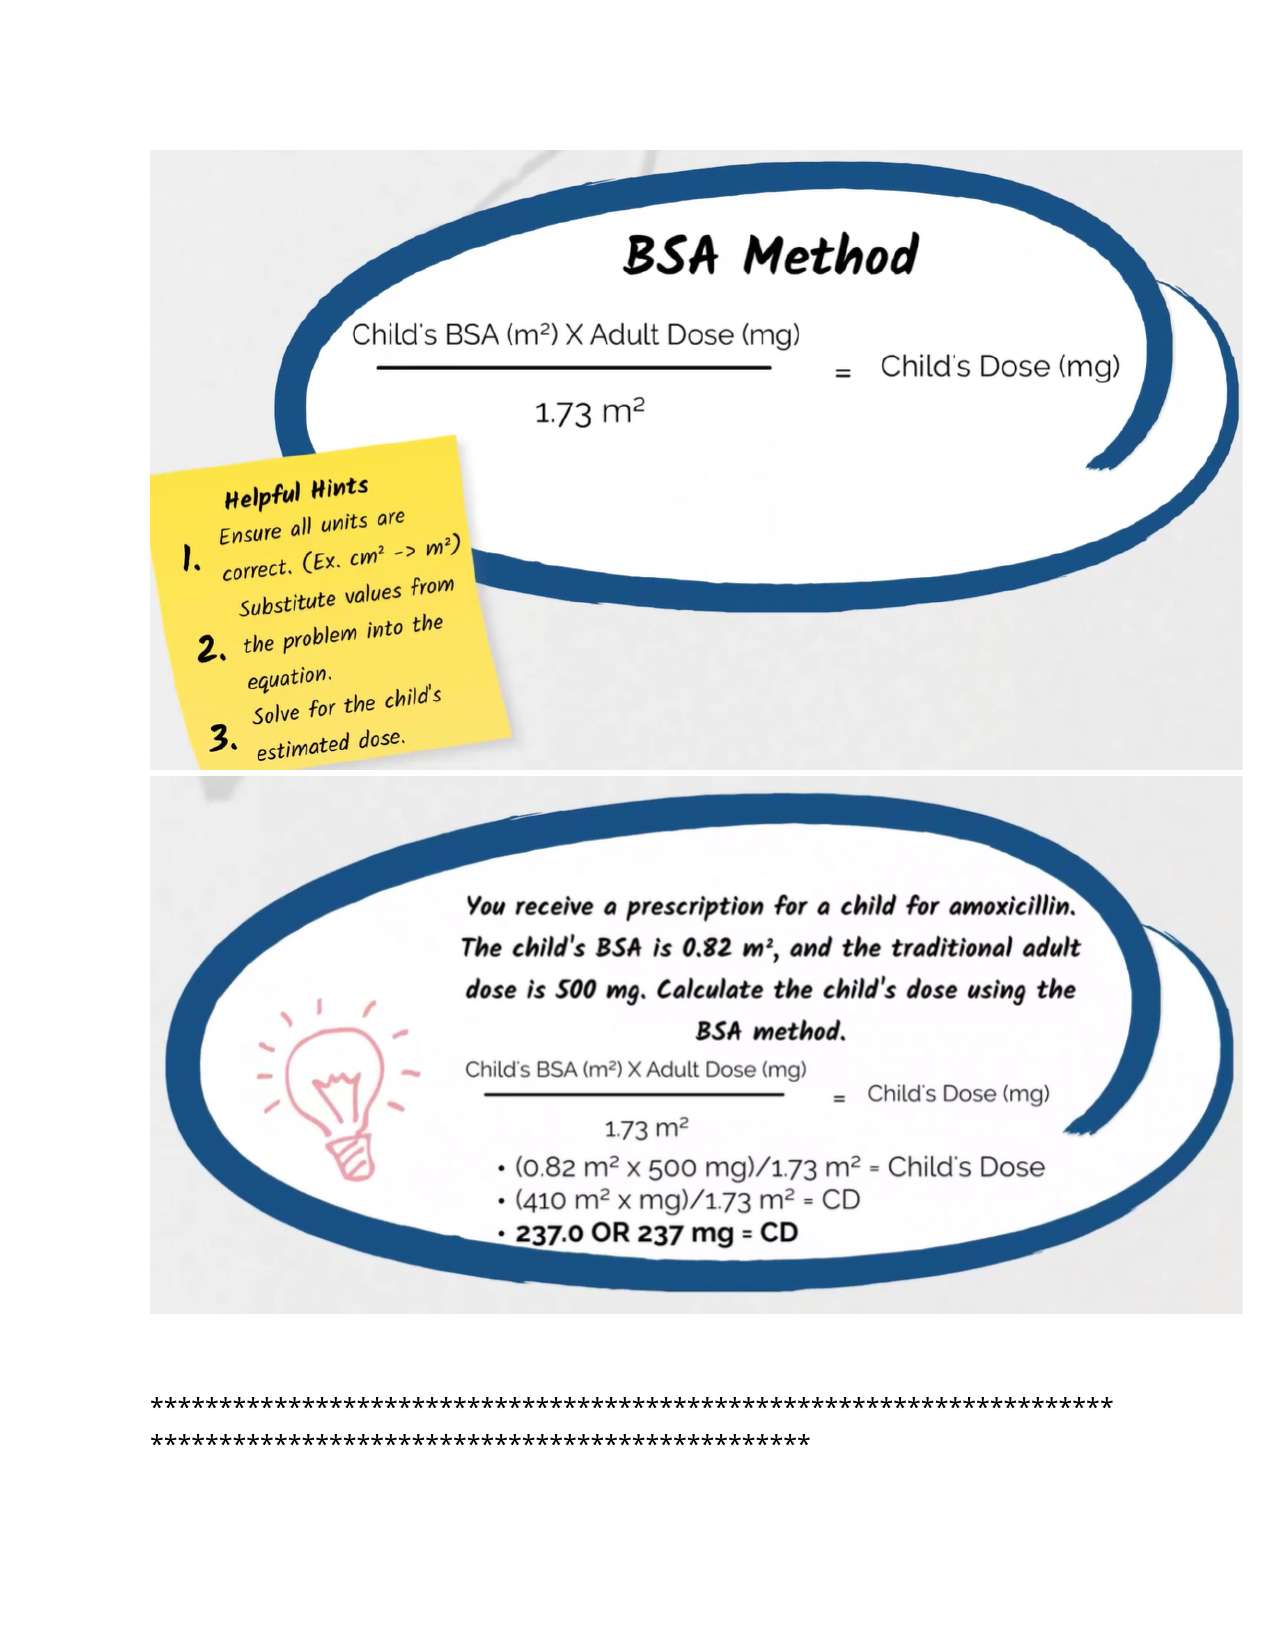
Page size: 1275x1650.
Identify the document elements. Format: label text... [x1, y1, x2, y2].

picture [150, 776, 1243, 1314]
text ********************************************************************************************************************** [150, 1390, 1125, 1461]
picture [150, 150, 1243, 774]
